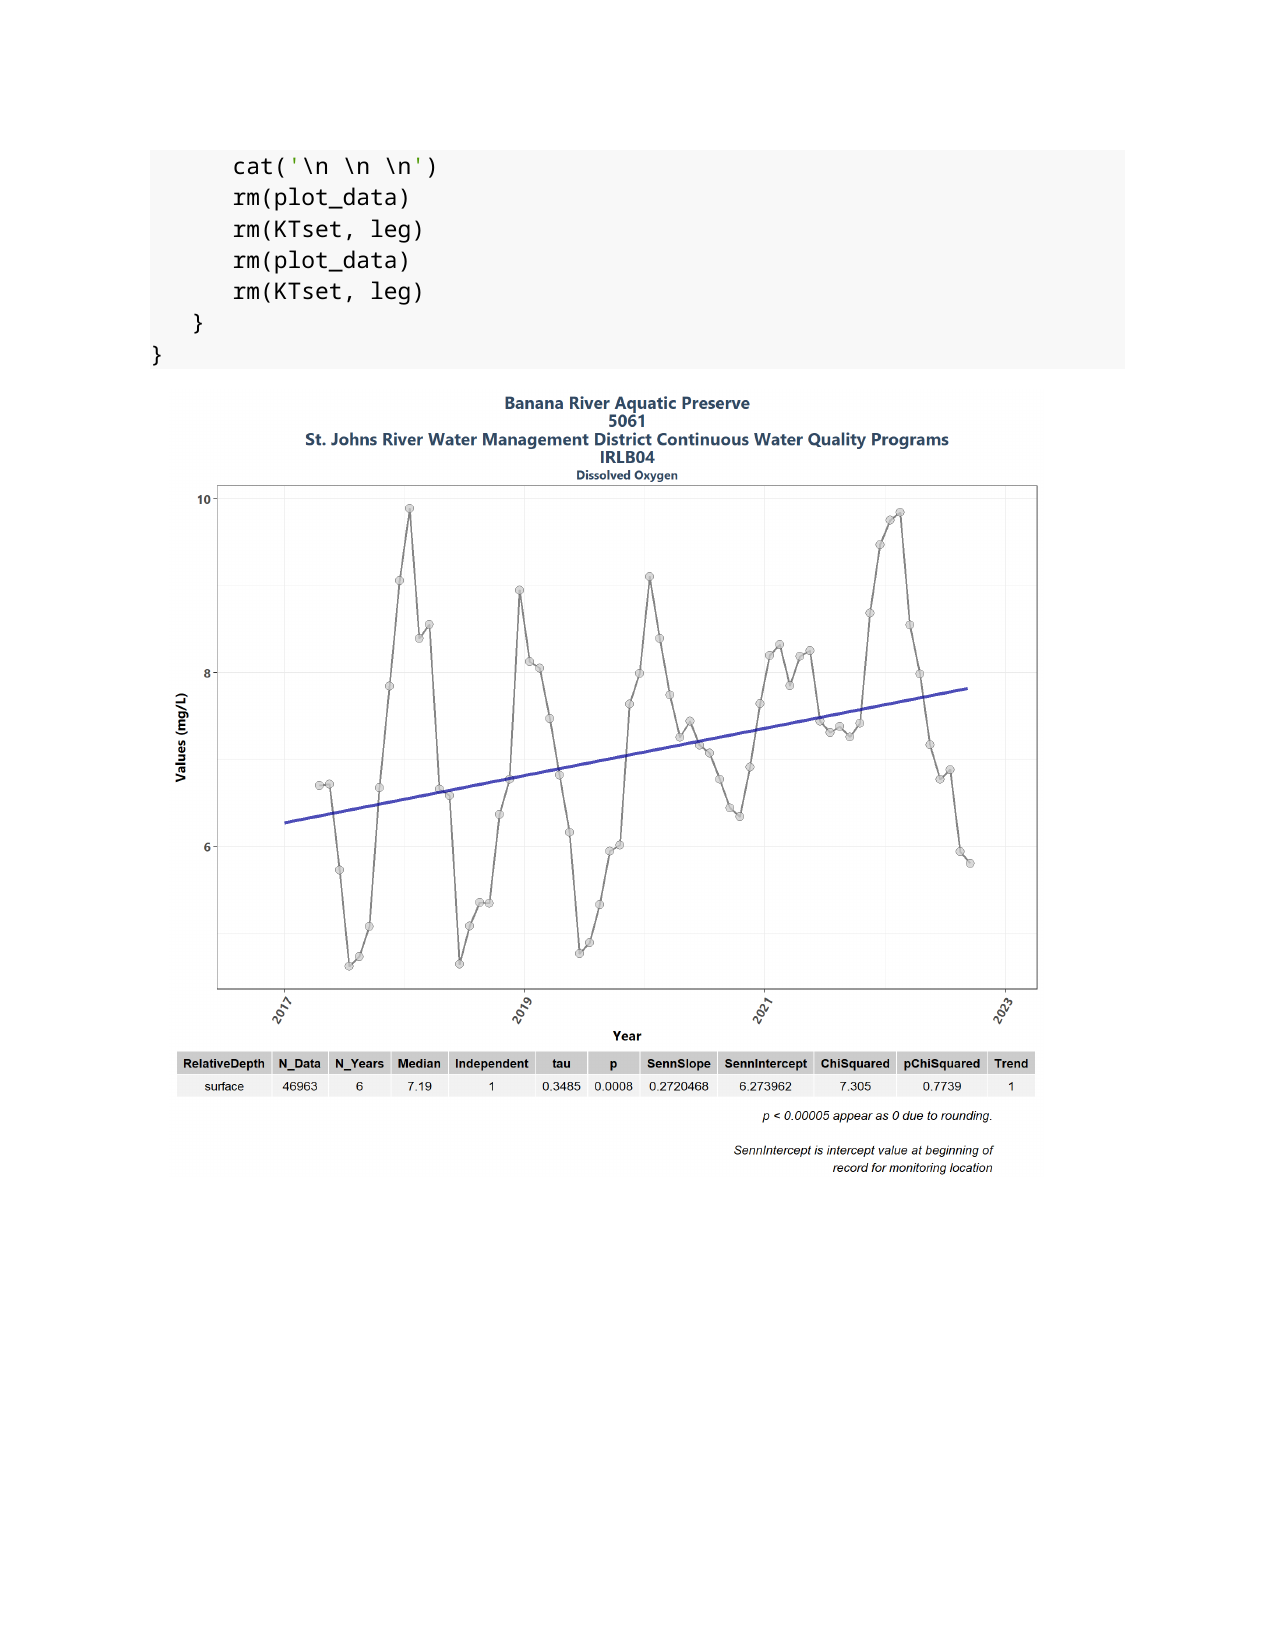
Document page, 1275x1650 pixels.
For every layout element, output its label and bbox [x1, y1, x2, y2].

picture [168, 389, 1044, 1177]
text [150, 150, 1125, 369]
